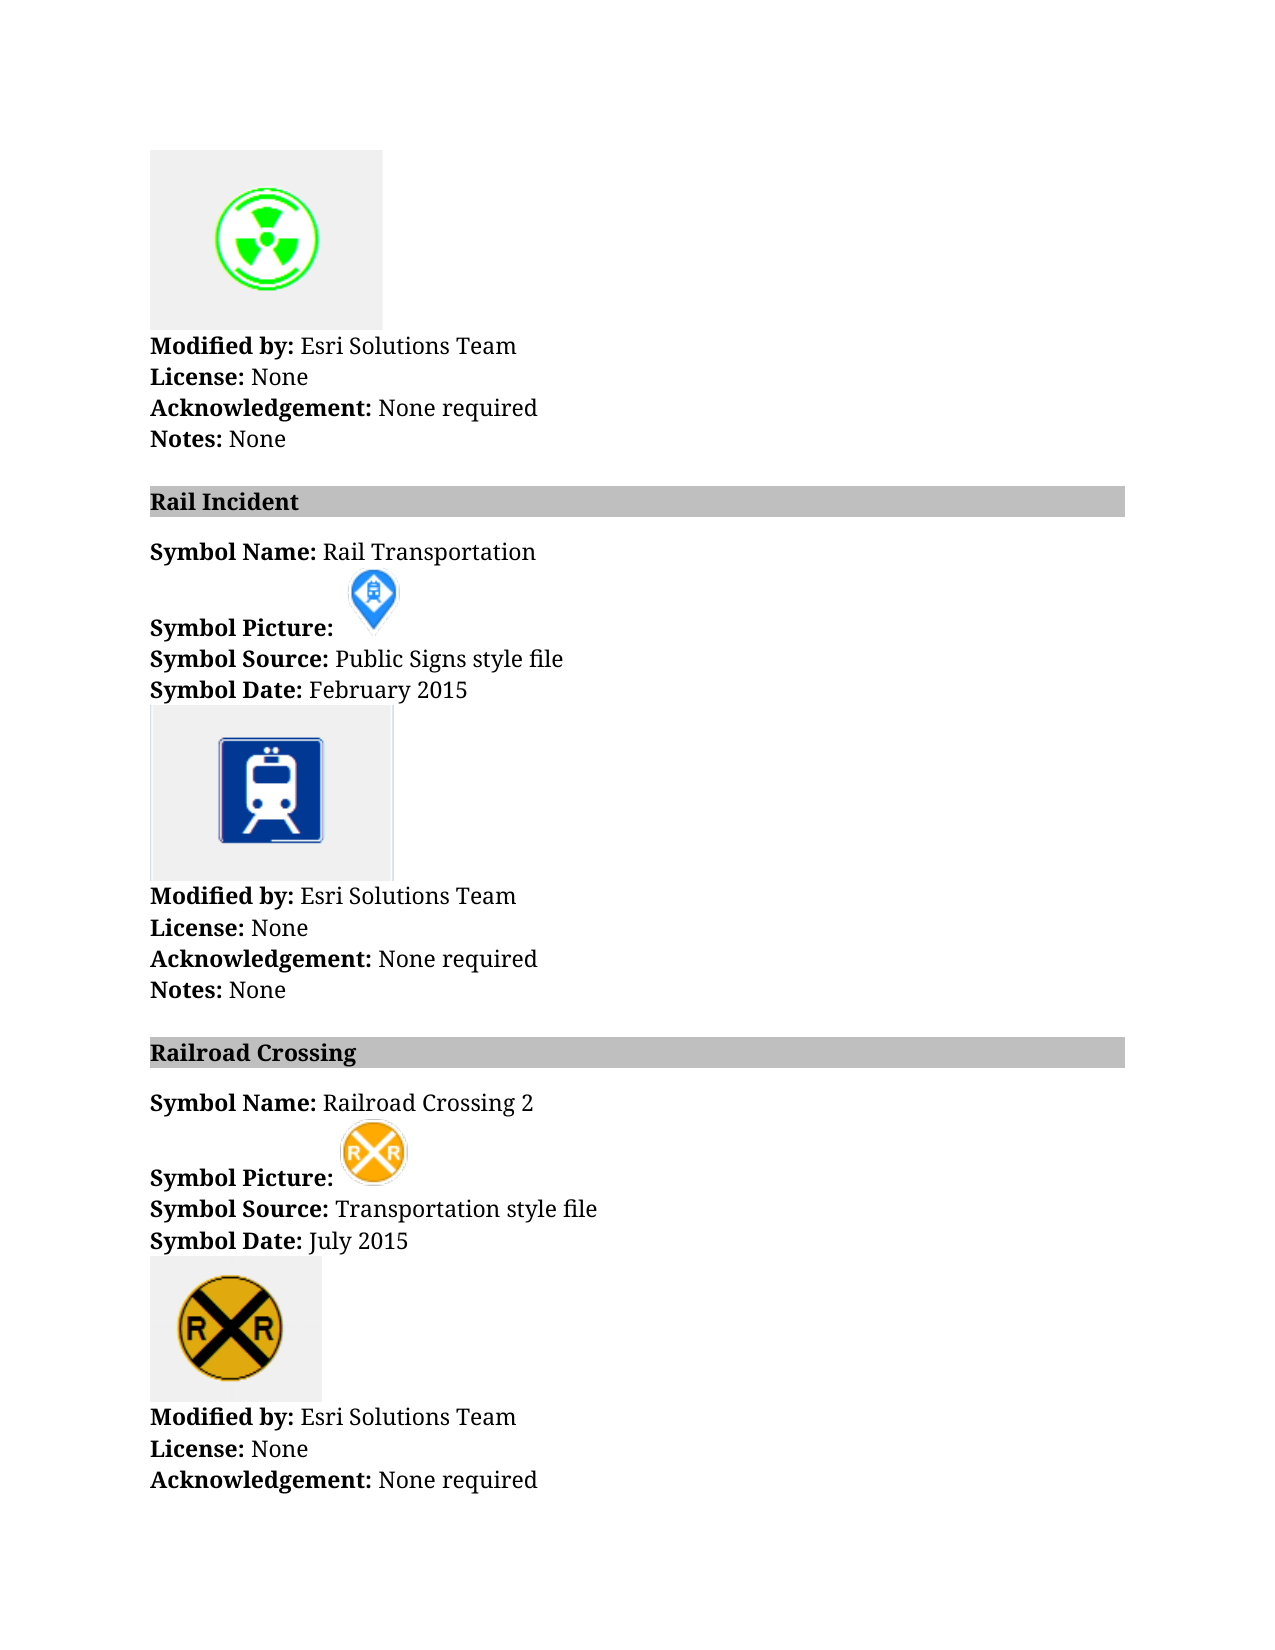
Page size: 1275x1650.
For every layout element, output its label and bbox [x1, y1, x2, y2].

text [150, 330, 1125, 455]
picture [150, 705, 394, 881]
picture [150, 150, 383, 330]
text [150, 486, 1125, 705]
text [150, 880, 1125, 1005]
picture [339, 1118, 408, 1187]
picture [150, 1256, 322, 1402]
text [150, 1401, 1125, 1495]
picture [339, 567, 408, 636]
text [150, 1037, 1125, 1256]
